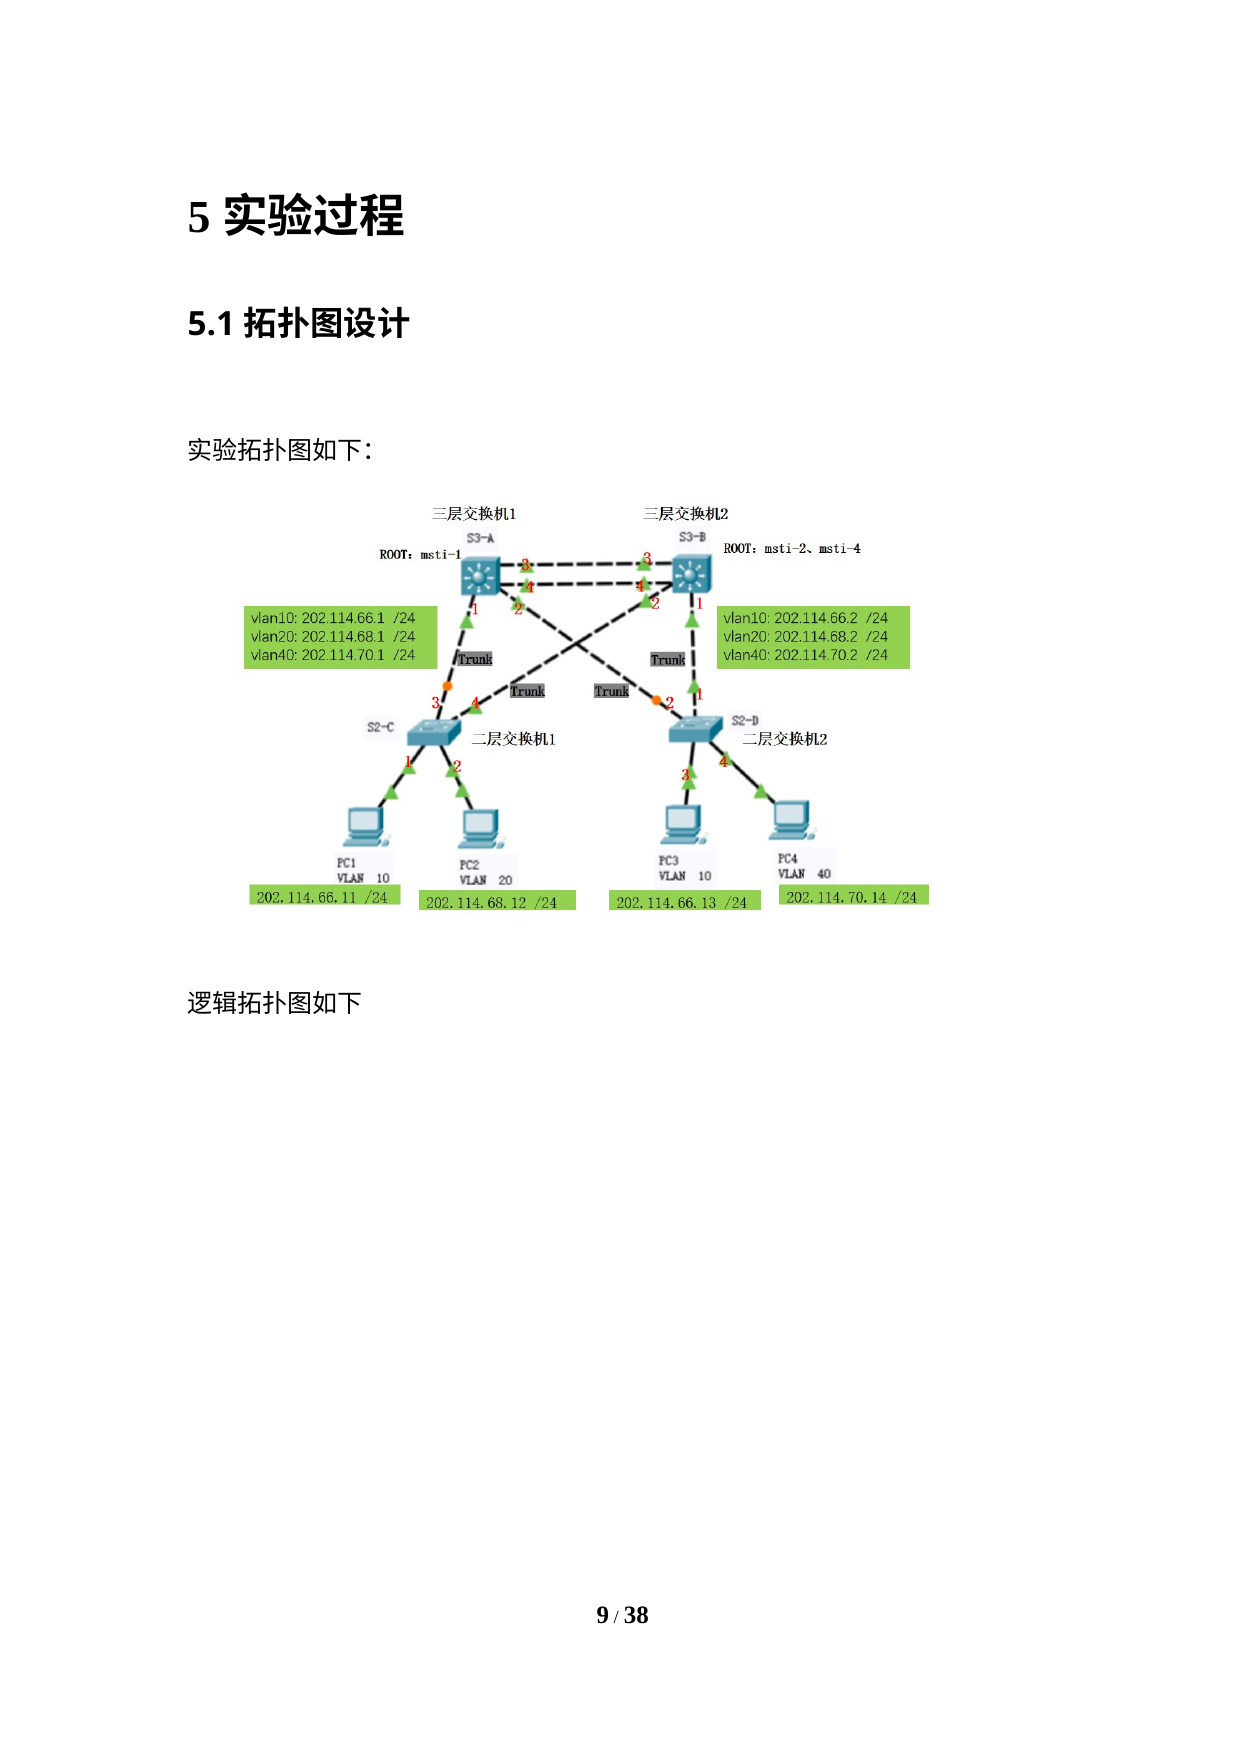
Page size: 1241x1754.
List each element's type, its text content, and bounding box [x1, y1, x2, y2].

text 逻辑拓扑图如下 [187, 969, 1053, 1034]
subtitle 5 实验过程 [187, 164, 1053, 262]
text 实验拓扑图如下： [187, 416, 1053, 481]
picture [187, 481, 999, 945]
subtitle 5.1 拓扑图设计 [187, 289, 1053, 354]
